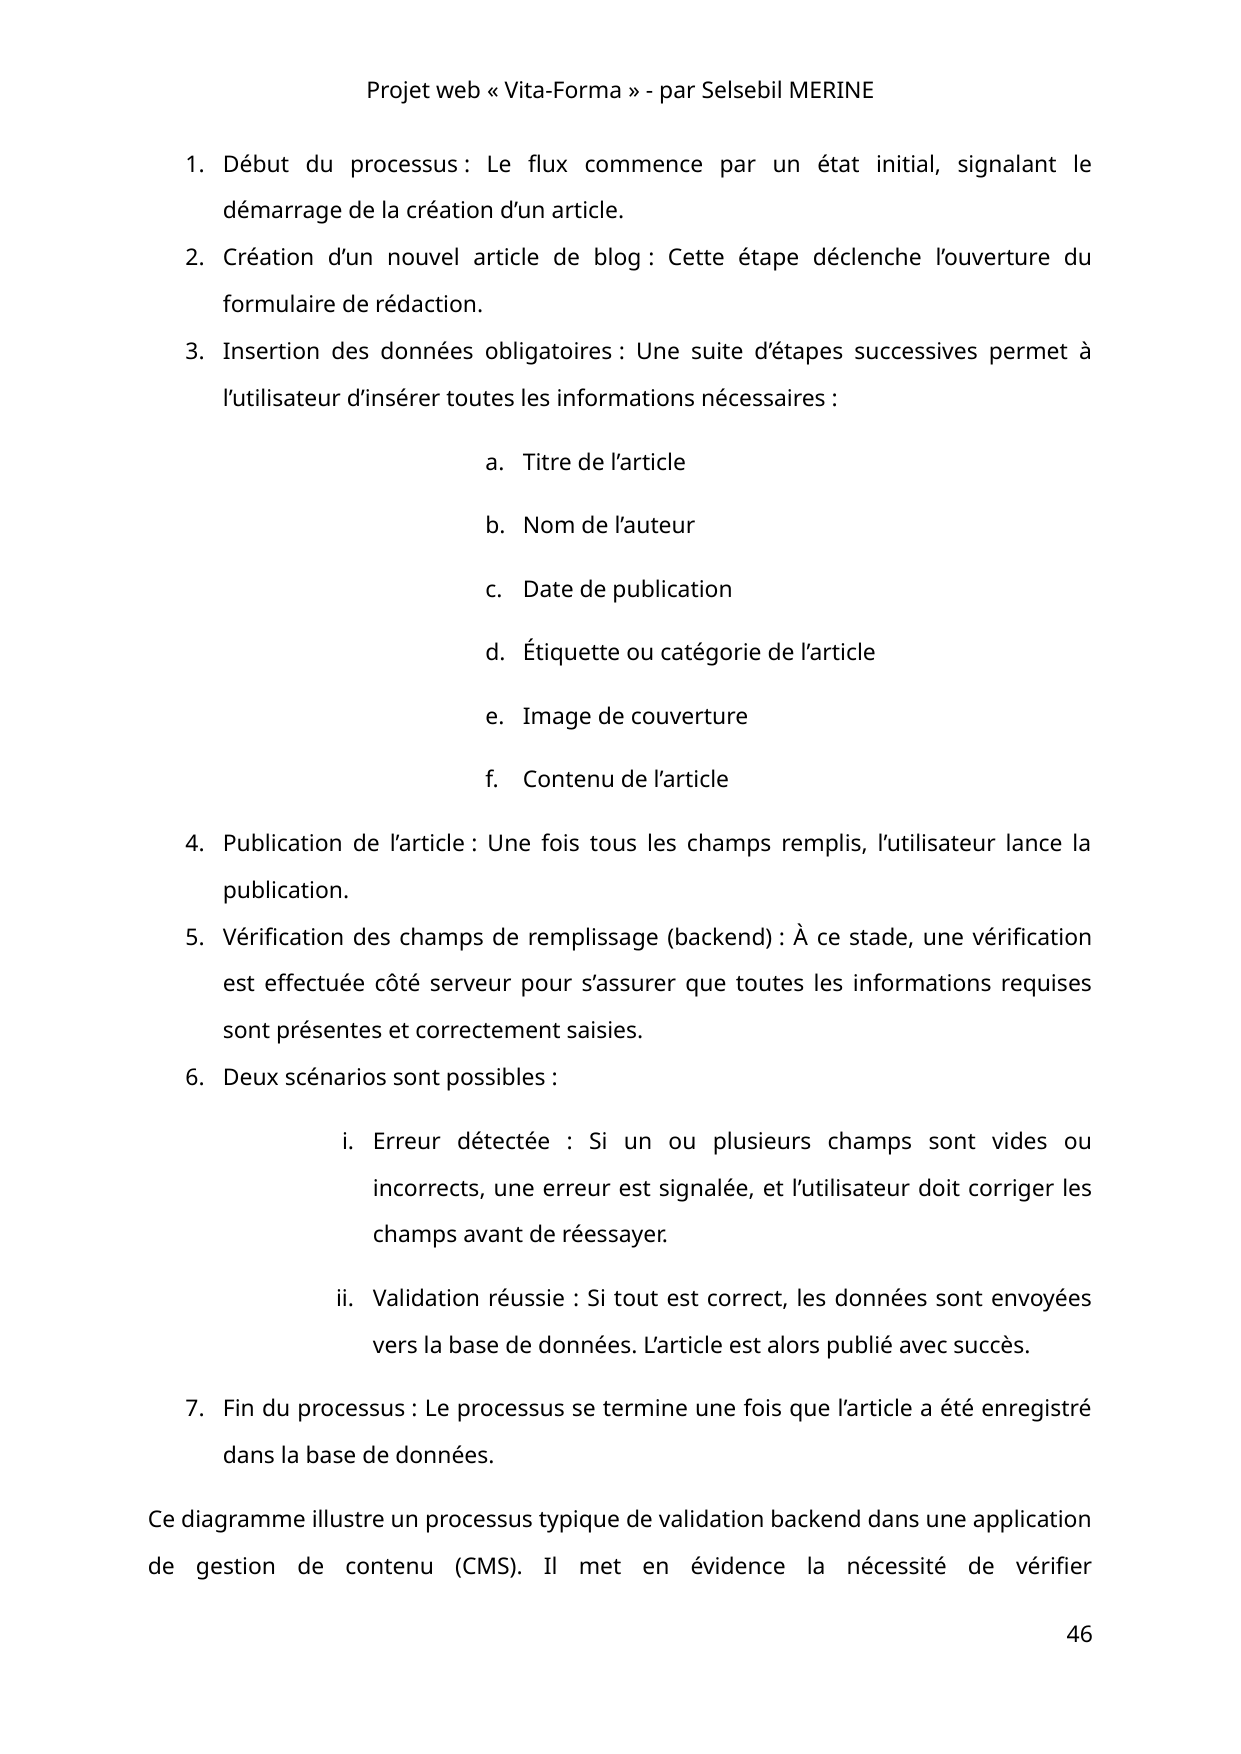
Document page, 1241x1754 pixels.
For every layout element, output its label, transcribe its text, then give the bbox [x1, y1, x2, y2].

list Insertion des données obligatoires : Une suite d’étapes successives permet à l’utilisateur d’insérer toutes les informations nécessaires : [185, 335, 1093, 413]
list Vérification des champs de remplissage (backend) : À ce stade, une vérification est effectuée côté serveur pour s’assurer que toutes les informations requises sont présentes et correctement saisies. [185, 921, 1093, 1046]
list Deux scénarios sont possibles : [185, 1061, 1093, 1092]
list Image de couverture [485, 700, 1093, 731]
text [148, 1503, 1093, 1581]
list Nom de l’auteur [485, 509, 1093, 540]
list Validation réussie : Si tout est correct, les données sont envoyées vers la base de données. L’article est alors publié avec succès. [354, 1282, 1093, 1360]
list Contenu de l’article [485, 763, 1093, 794]
list Création d’un nouvel article de blog : Cette étape déclenche l’ouverture du formulaire de rédaction. [185, 241, 1093, 319]
list Début du processus : Le flux commence par un état initial, signalant le démarrage de la création d’un article. [185, 148, 1093, 226]
list Fin du processus : Le processus se termine une fois que l’article a été enregistré dans la base de données. [185, 1392, 1093, 1471]
list Date de publication [485, 573, 1093, 604]
list Publication de l’article : Une fois tous les champs remplis, l’utilisateur lance la publication. [185, 827, 1093, 905]
list Erreur détectée : Si un ou plusieurs champs sont vides ou incorrects, une erreur est signalée, et l’utilisateur doit corriger les champs avant de réessayer. [354, 1125, 1093, 1250]
list Étiquette ou catégorie de l’article [485, 636, 1093, 667]
list Titre de l’article [485, 446, 1093, 477]
